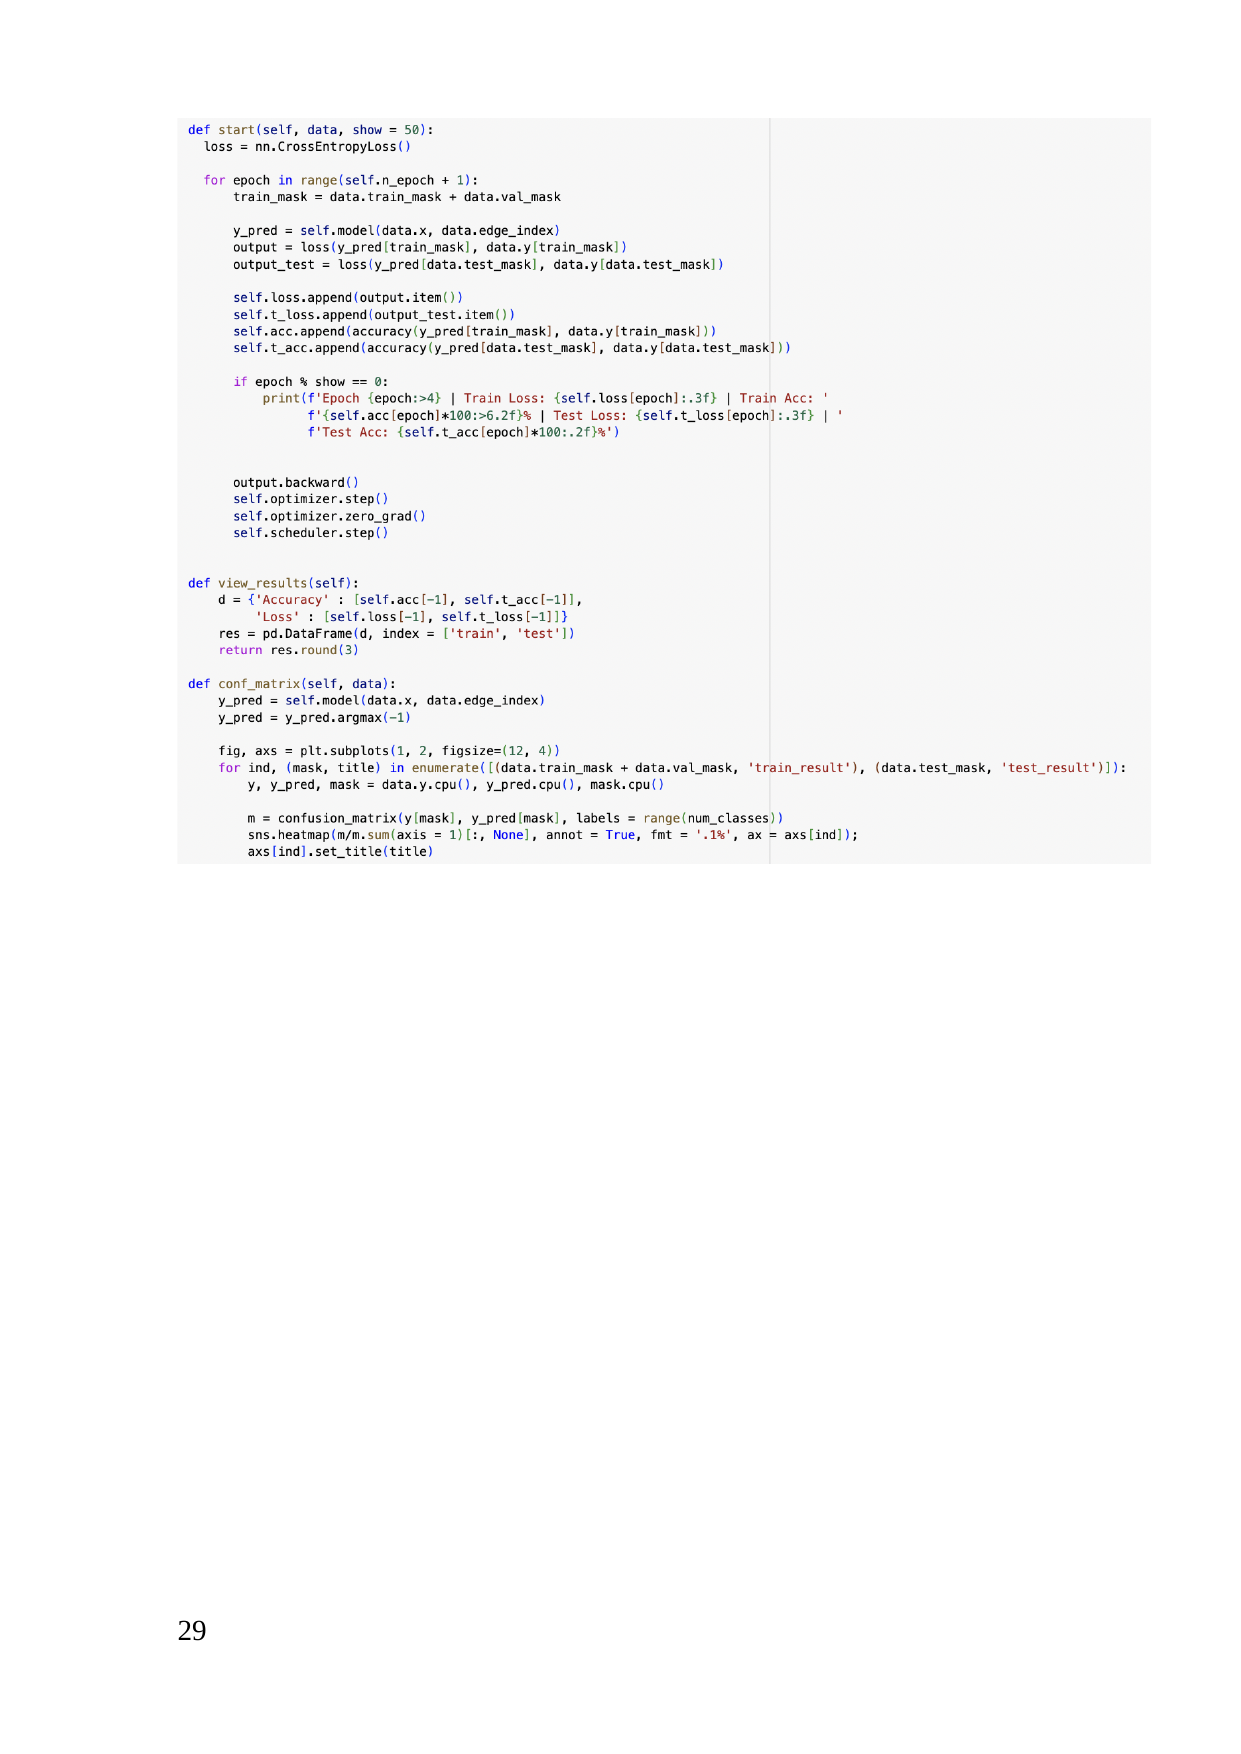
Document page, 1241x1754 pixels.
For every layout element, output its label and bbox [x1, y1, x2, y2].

picture [177, 118, 1152, 864]
